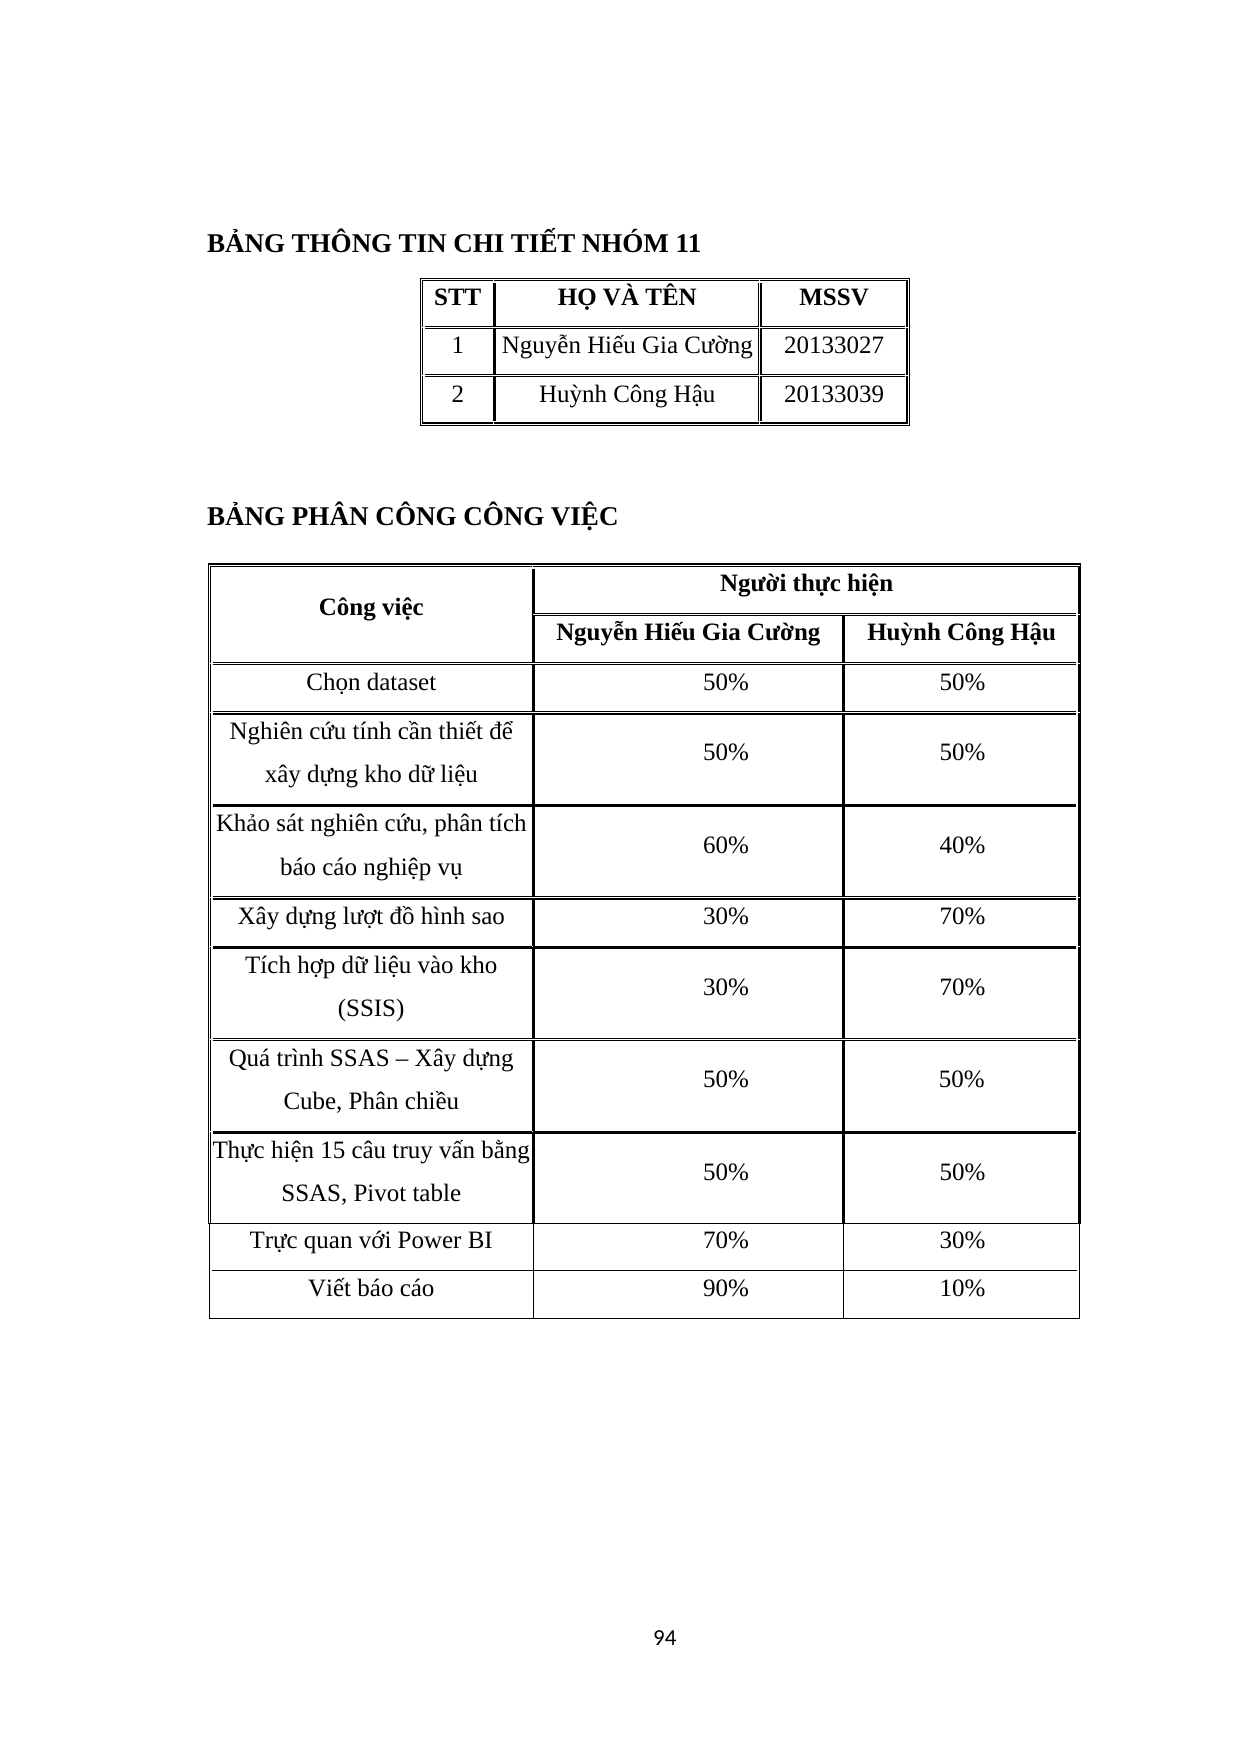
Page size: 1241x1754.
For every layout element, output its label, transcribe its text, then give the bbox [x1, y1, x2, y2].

table_cell 70% [845, 946, 1079, 1038]
table_header Người thực hiện [533, 567, 1078, 612]
table_cell 50% [845, 1038, 1079, 1131]
table_cell 70% [534, 1224, 843, 1270]
table_cell 50% [535, 1041, 842, 1131]
table_cell Thực hiện 15 câu truy vấn bằng SSAS, Pivot table [209, 1131, 532, 1223]
table_cell 1 [423, 326, 493, 374]
table_cell 90% [534, 1271, 843, 1317]
table_cell Trực quan với Power BI [210, 1224, 533, 1270]
table_cell 10% [844, 1270, 1079, 1317]
table_cell Huỳnh Công Hậu [494, 374, 760, 422]
table_cell 50% [535, 1134, 842, 1223]
table_cell 30% [535, 900, 842, 946]
table_cell 40% [845, 804, 1078, 896]
table_cell 50% [845, 1131, 1079, 1223]
table_cell 20133039 [760, 374, 907, 422]
table_cell 50% [535, 665, 842, 711]
table_cell Huỳnh Công Hậu [845, 613, 1079, 662]
table_header Công việc [211, 565, 533, 662]
table_cell Chọn dataset [211, 662, 532, 711]
text BẢNG THÔNG TIN CHI TIẾT NHÓM 11 [207, 227, 1122, 258]
table_cell 70% [845, 896, 1079, 946]
table_cell 20133027 [762, 326, 907, 374]
table_header MSSV [760, 281, 906, 326]
table_cell Quá trình SSAS – Xây dựng Cube, Phân chiều [211, 1038, 532, 1131]
table_cell 30% [844, 1224, 1079, 1270]
table_cell Nguyễn Hiếu Gia Cường [535, 616, 842, 662]
table_header HỌ VÀ TÊN [494, 279, 760, 326]
table_cell Viết báo cáo [210, 1270, 533, 1317]
table_header STT [421, 279, 494, 326]
table_cell 60% [535, 807, 842, 896]
table_cell 30% [535, 949, 842, 1038]
table_cell 50% [845, 662, 1079, 711]
table_cell Tích hợp dữ liệu vào kho (SSIS) [209, 946, 532, 1038]
table_cell Nguyễn Hiếu Gia Cường [496, 329, 758, 374]
table_cell 50% [535, 715, 842, 804]
table_cell 2 [423, 374, 494, 422]
table_cell Nghiên cứu tính cần thiết để xây dựng kho dữ liệu [211, 711, 532, 804]
text BẢNG PHÂN CÔNG CÔNG VIỆC [207, 500, 1122, 531]
table_cell Xây dựng lượt đồ hình sao [211, 896, 532, 946]
table_cell Khảo sát nghiên cứu, phân tích báo cáo nghiệp vụ [211, 804, 532, 896]
table_cell 50% [845, 711, 1079, 804]
